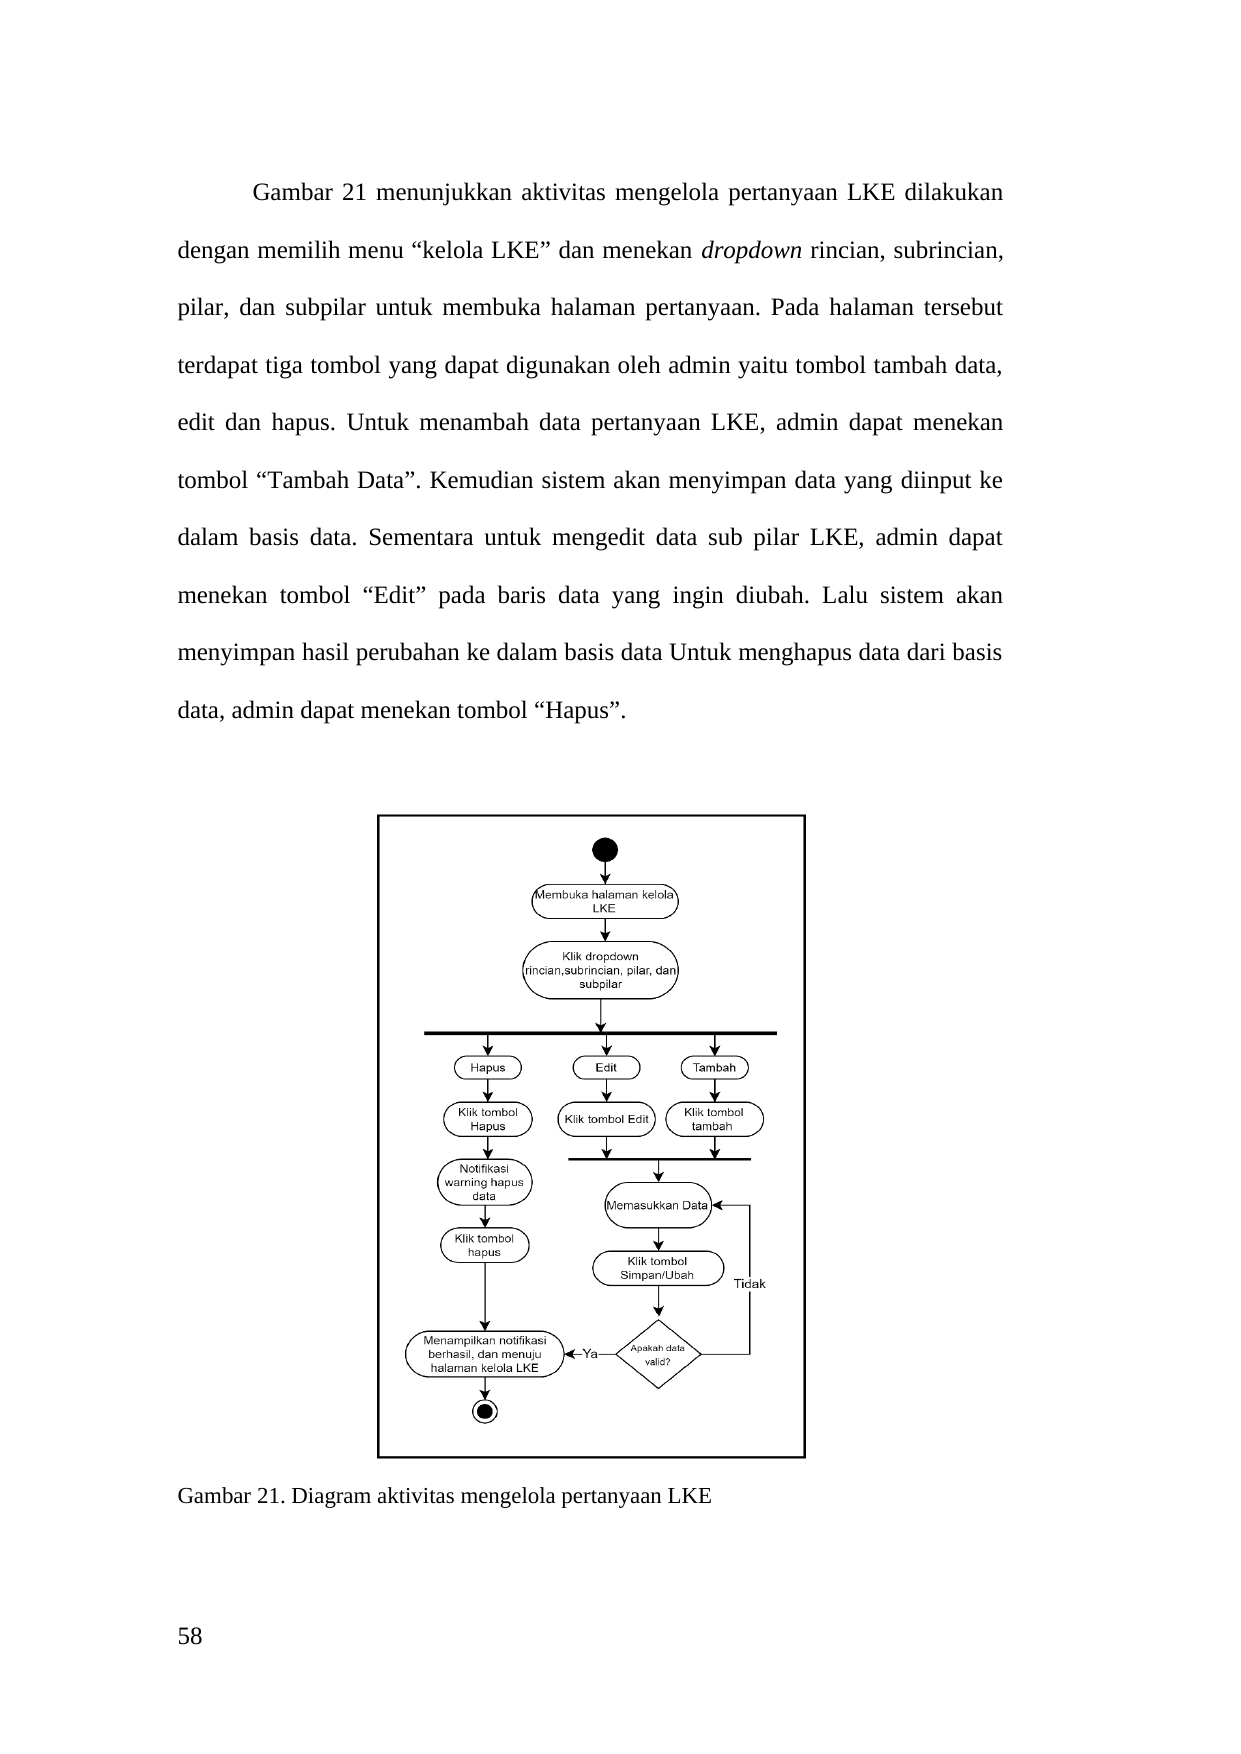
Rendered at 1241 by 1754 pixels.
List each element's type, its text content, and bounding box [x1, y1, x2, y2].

text Gambar 21. Diagram aktivitas mengelola pertanyaan LKE [177, 1482, 1004, 1508]
picture [364, 802, 817, 1469]
text Gambar 21 menunjukkan aktivitas mengelola pertanyaan LKE dilakukan dengan memilih menu “kelola LKE” dan menekan dropdown rincian, subrincian, pilar, dan subpilar untuk membuka halaman pertanyaan. Pada halaman tersebut terdapat tiga tombol yang dapat digunakan oleh admin yaitu tombol tambah data, edit dan hapus. Untuk menambah data pertanyaan LKE, admin dapat menekan tombol “Tambah Data”. Kemudian sistem akan menyimpan data yang diinput ke dalam basis data. Sementara untuk mengedit data sub pilar LKE, admin dapat menekan tombol “Edit” pada baris data yang ingin diubah. Lalu sistem akan menyimpan hasil perubahan ke dalam basis data Untuk menghapus data dari basis data, admin dapat menekan tombol “Hapus”. [177, 177, 1004, 723]
